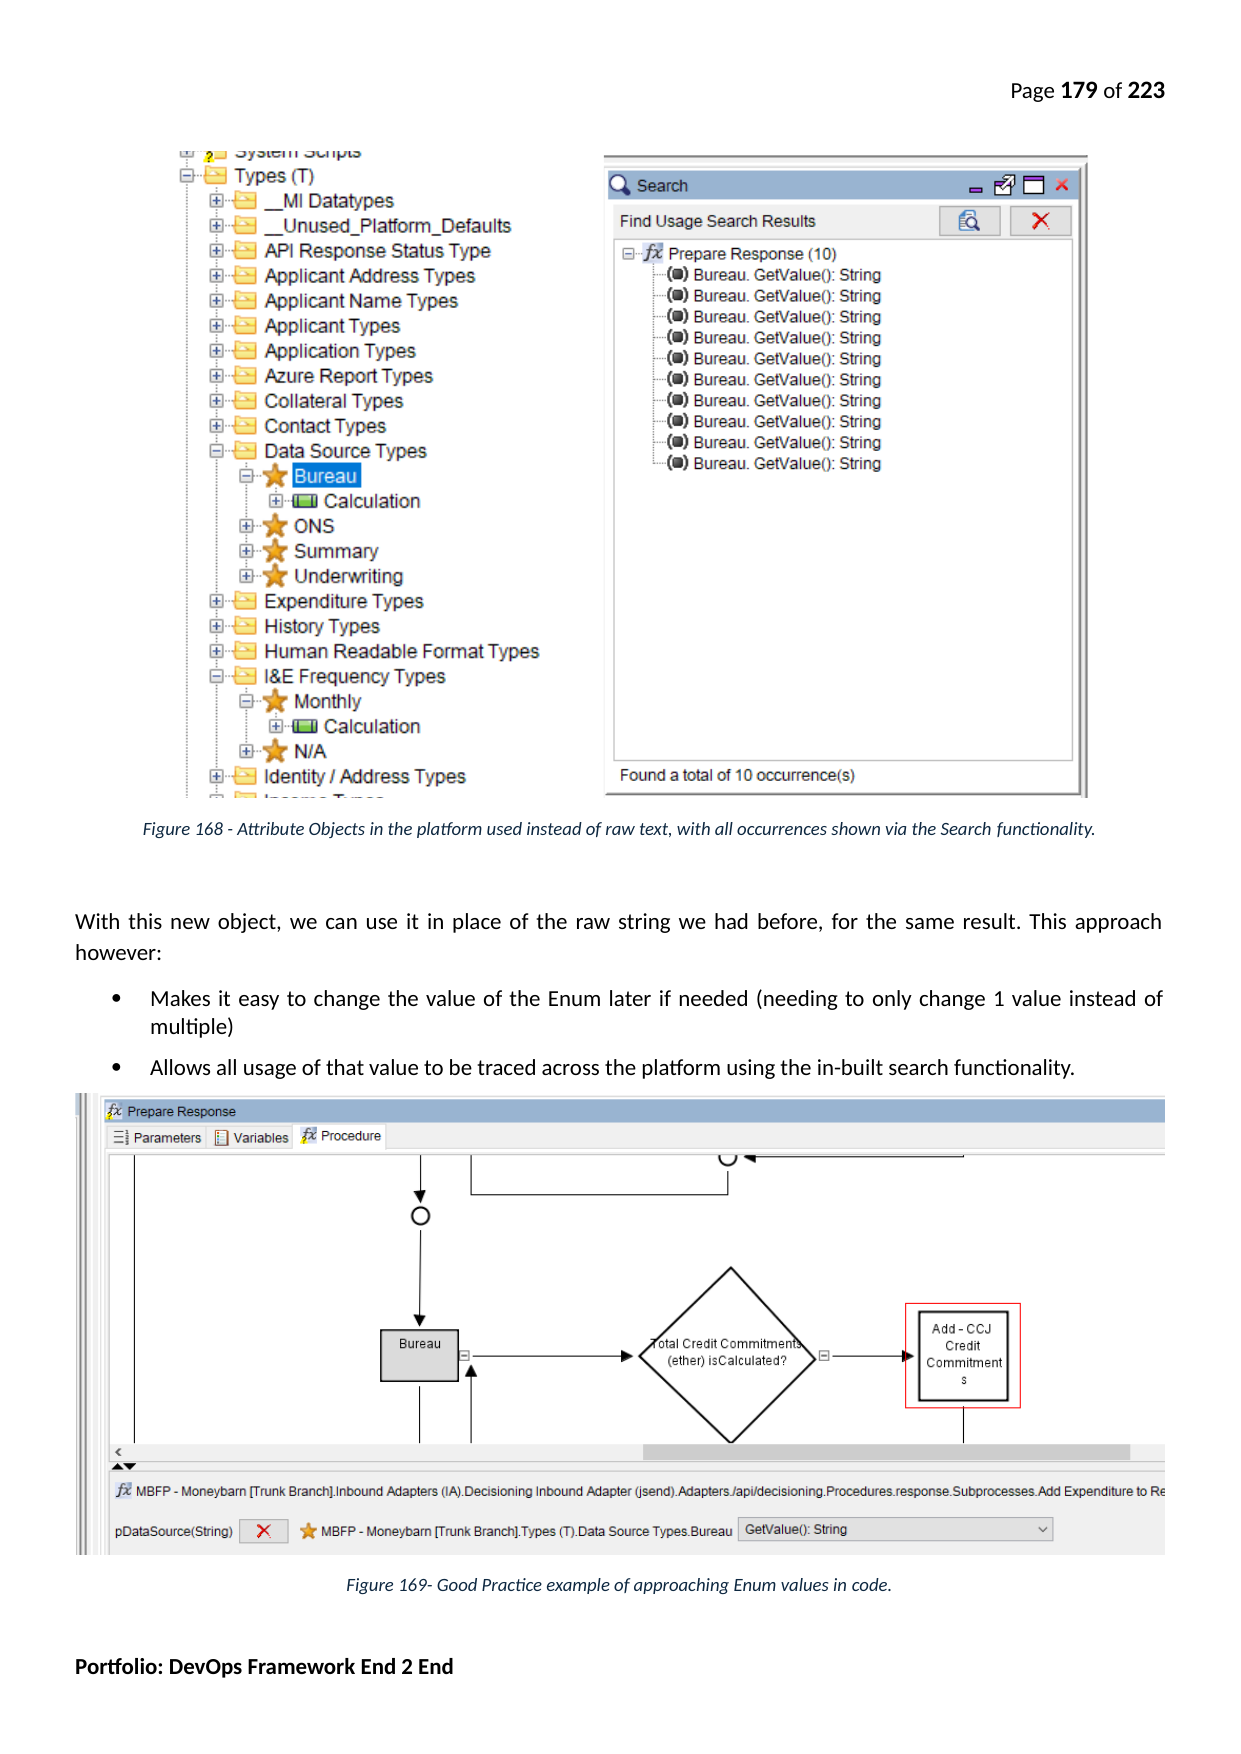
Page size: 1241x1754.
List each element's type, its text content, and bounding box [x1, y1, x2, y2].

list Makes it easy to change the value of the Enum later if needed (needing to only change 1 value instead of multiple) [112, 984, 1165, 1041]
text With this new object, we can use it in place of the raw string we had before, for the same result. This approach however: [75, 907, 1165, 966]
list Allows all usage of that value to be traced across the platform using the in-built search functionality. [112, 1053, 1165, 1081]
picture [75, 1093, 1165, 1555]
picture [152, 151, 1089, 798]
text Figure 169- Good Practice example of approaching Enum values in code. [75, 1573, 1165, 1596]
text Figure 168 - Attribute Objects in the platform used instead of raw text, with all occurrences shown via the Search functionality. [75, 817, 1165, 840]
